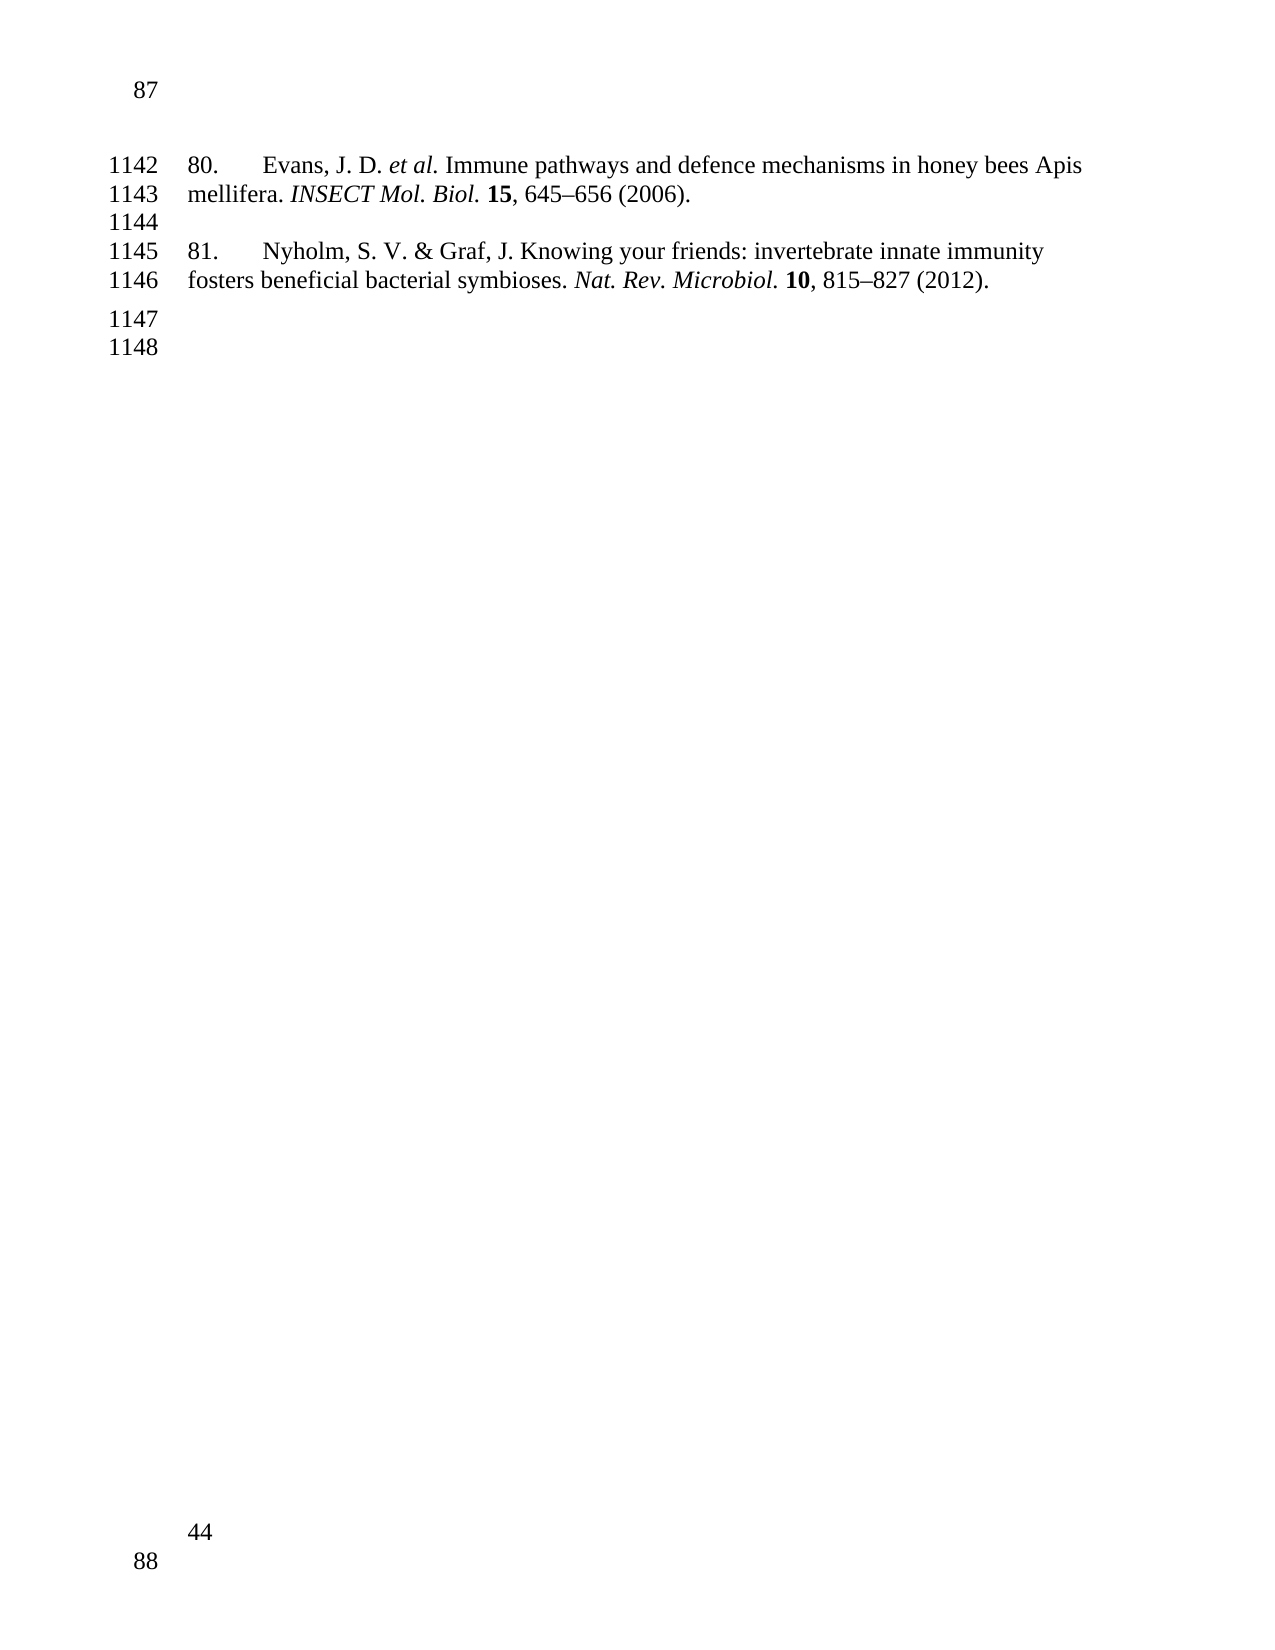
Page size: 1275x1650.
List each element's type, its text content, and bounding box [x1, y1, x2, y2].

text 80. Evans, J. D. et al. Immune pathways and defence mechanisms in honey bees Apis mellifera. INSECT Mol. Biol. 15, 645–656 (2006). [187, 150, 1087, 207]
text 81. Nyholm, S. V. & Graf, J. Knowing your friends: invertebrate innate immunity fosters beneficial bacterial symbioses. Nat. Rev. Microbiol. 10, 815–827 (2012). [187, 236, 1087, 294]
